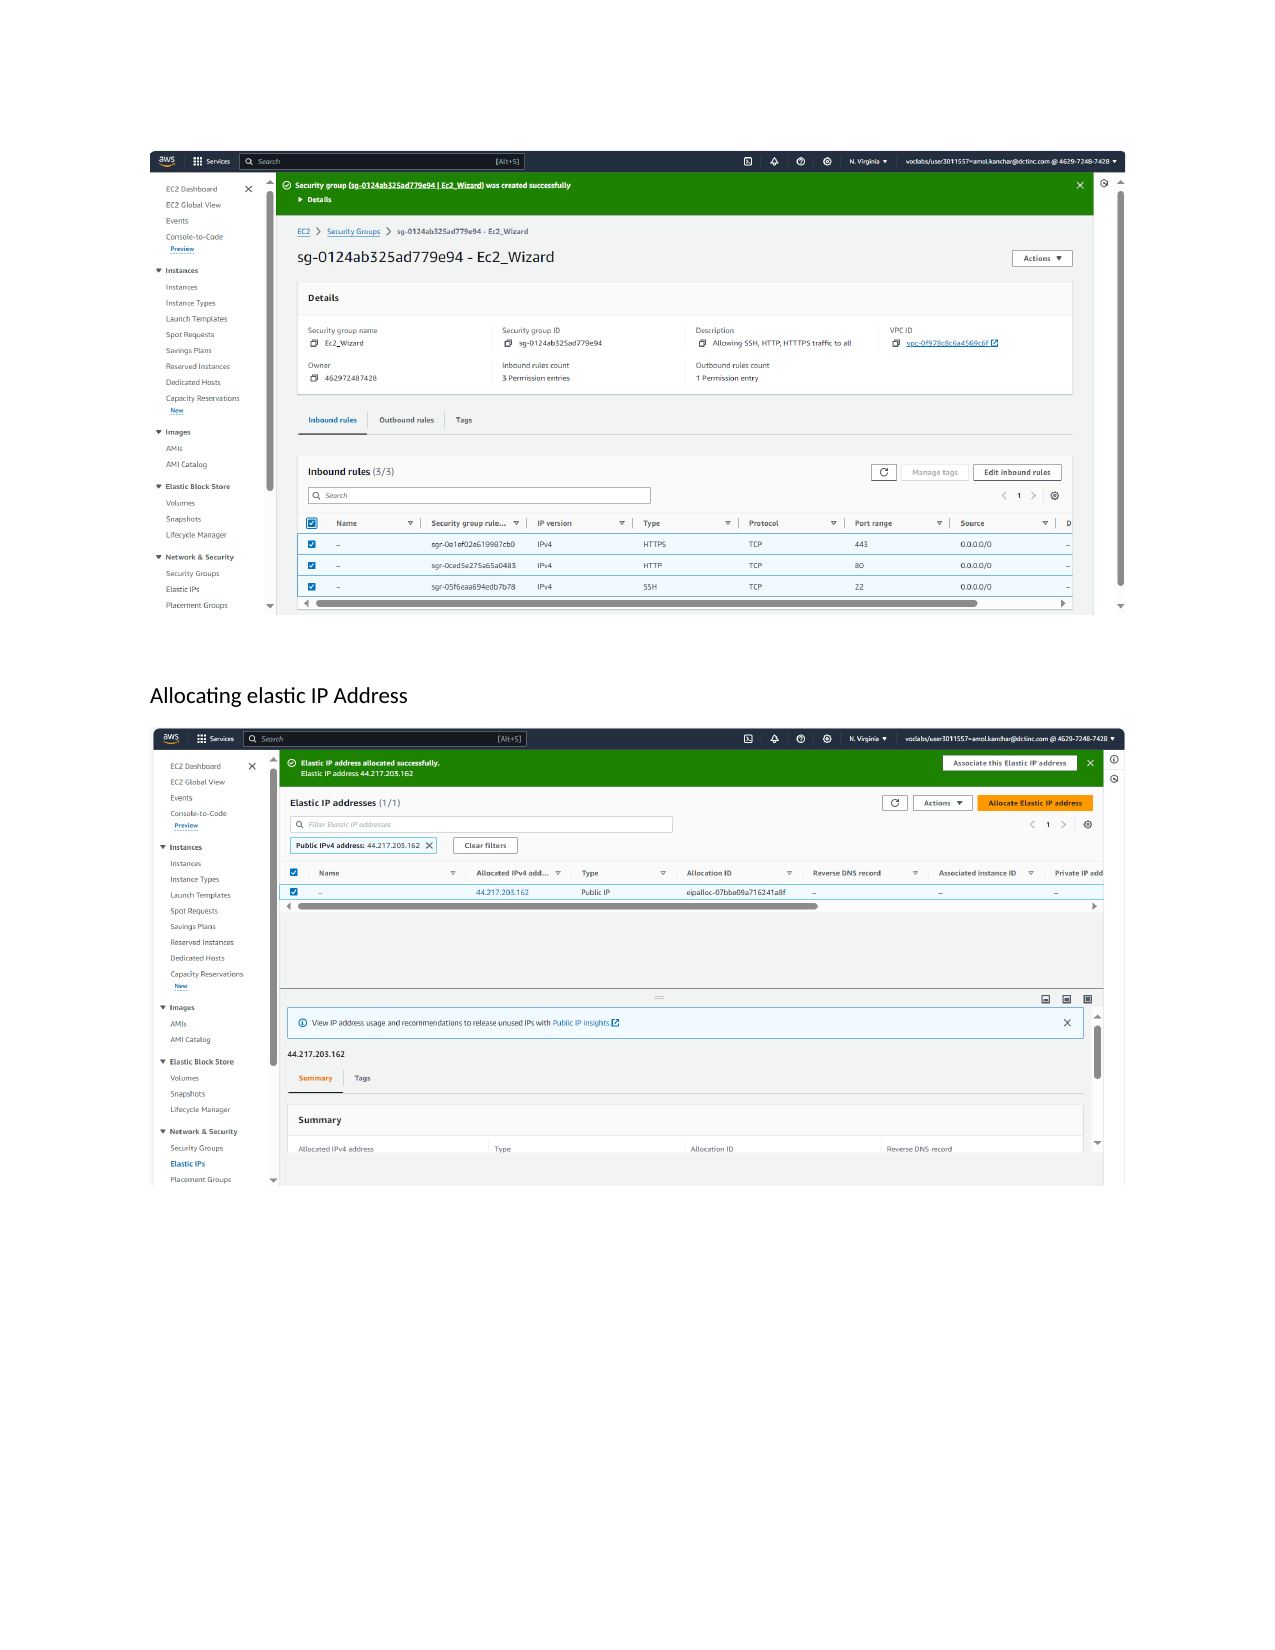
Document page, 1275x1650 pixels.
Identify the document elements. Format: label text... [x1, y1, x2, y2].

picture [150, 727, 1125, 1186]
picture [150, 150, 1125, 615]
text Allocating elastic IP Address [150, 681, 1125, 709]
